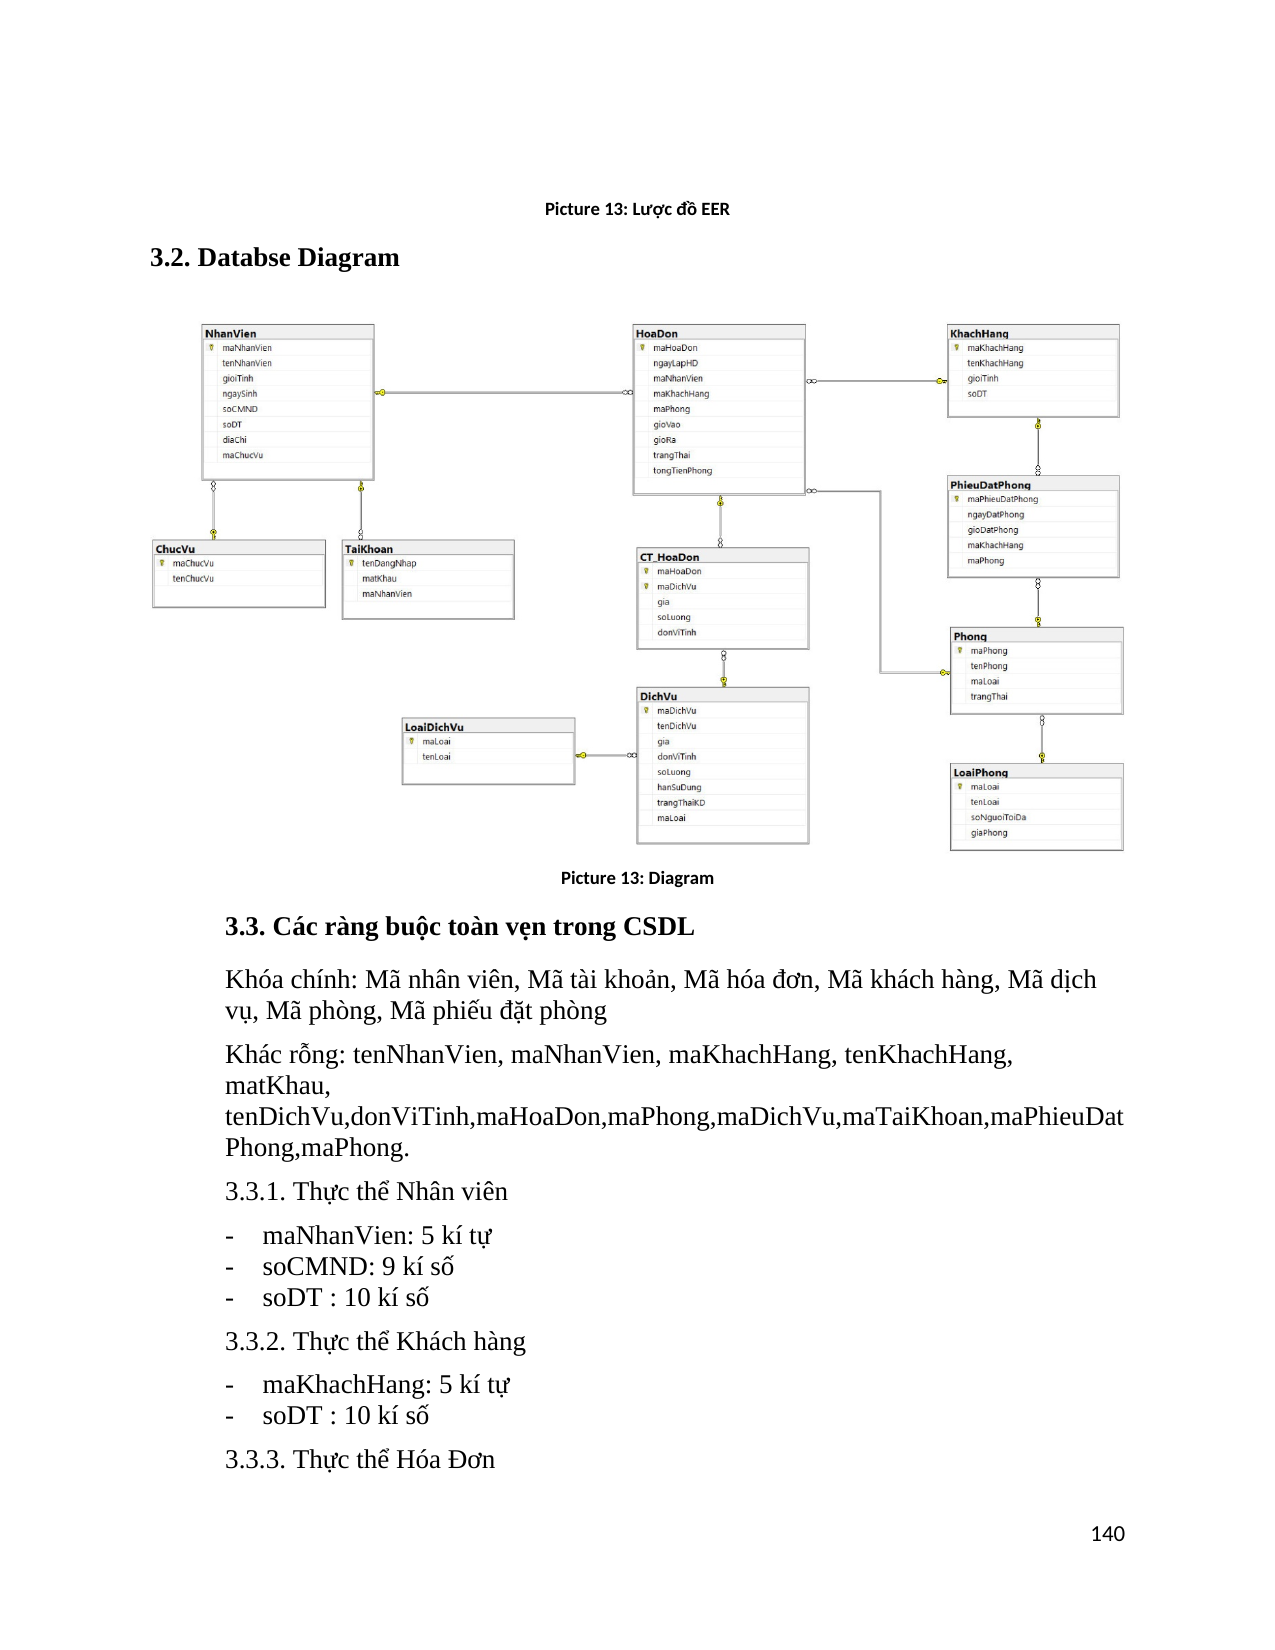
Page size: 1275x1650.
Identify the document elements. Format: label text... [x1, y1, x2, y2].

text 3.3.3. Thực thể Hóa Đơn [150, 1443, 1125, 1474]
text 3.3.2. Thực thể Khách hàng [150, 1325, 1125, 1356]
text Databse Diagram [150, 241, 1125, 272]
list soCMND: 9 kí số [225, 1250, 1125, 1281]
text Picture 13: Lược đồ EER [150, 197, 1125, 220]
text Khác rỗng: tenNhanVien, maNhanVien, maKhachHang, tenKhachHang, matKhau, tenDichVu,donViTinh,maHoaDon,maPhong,maDichVu,maTaiKhoan,maPhieuDatPhong,maPhong. [225, 1038, 1125, 1163]
picture [150, 321, 1125, 854]
list soDT : 10 kí số [225, 1281, 1125, 1312]
text Các ràng buộc toàn vẹn trong CSDL [225, 910, 1125, 941]
list maNhanVien: 5 kí tự [225, 1219, 1125, 1250]
text Khóa chính: Mã nhân viên, Mã tài khoản, Mã hóa đơn, Mã khách hàng, Mã dịch vụ, Mã phòng, Mã phiếu đặt phòng [607, 963, 1125, 1026]
text 3.3.1. Thực thể Nhân viên [150, 1175, 1125, 1206]
list maKhachHang: 5 kí tự [225, 1368, 1125, 1399]
list soDT : 10 kí số [225, 1399, 1125, 1431]
